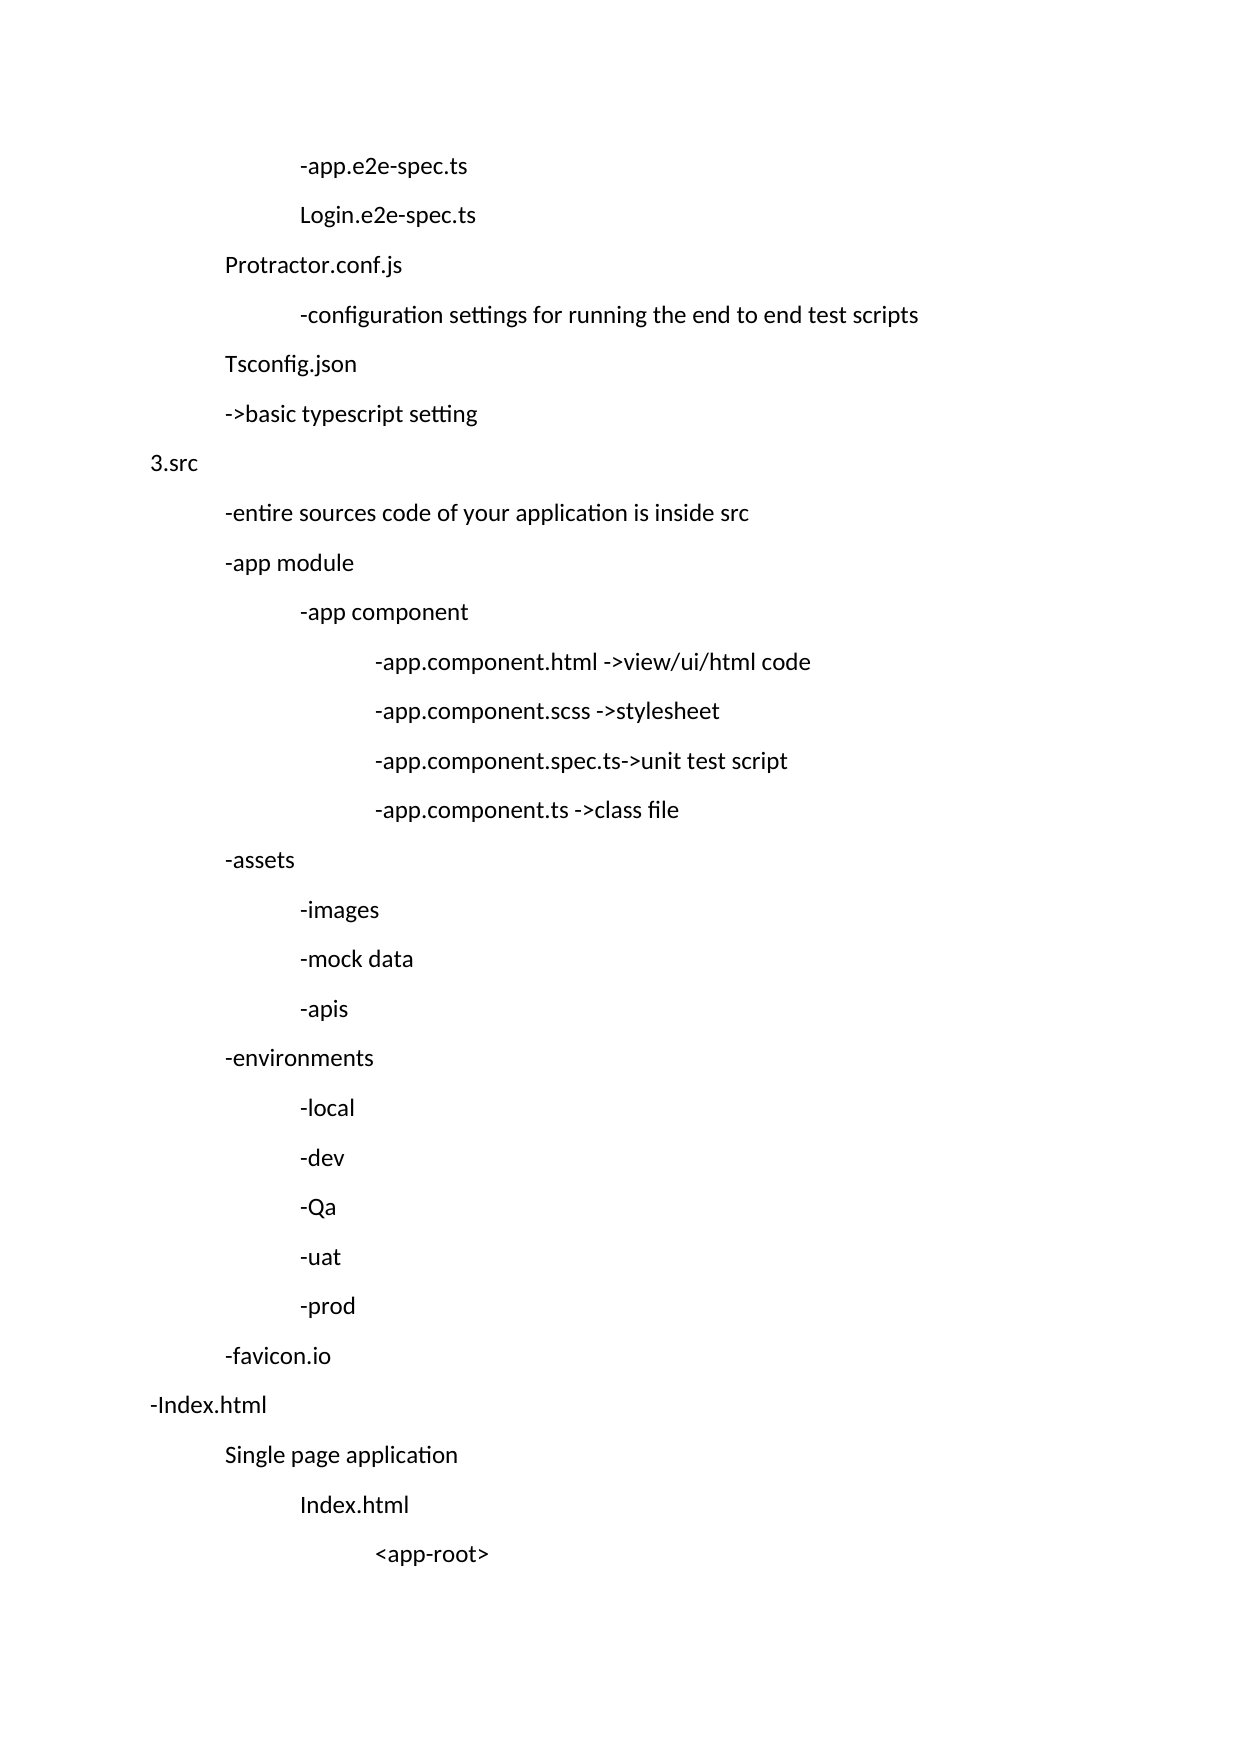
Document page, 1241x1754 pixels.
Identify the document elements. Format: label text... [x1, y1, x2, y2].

text Index.html [150, 1489, 1090, 1519]
text Login.e2e-spec.ts [150, 199, 1090, 230]
text -app.component.html ->view/ui/html code [150, 646, 1090, 676]
text -configuration settings for running the end to end test scripts [150, 299, 1090, 329]
text -app.component.ts ->class file [300, 794, 1090, 825]
text -images [150, 894, 1090, 924]
text -favicon.io [150, 1340, 1090, 1371]
text 3.src [150, 447, 1090, 478]
text -environments [150, 1042, 1090, 1073]
text -assets [150, 844, 1090, 875]
text Protractor.conf.js [150, 249, 1090, 280]
text -local [150, 1092, 1090, 1123]
text -app.component.scss ->stylesheet [300, 695, 1090, 726]
text -dev [150, 1142, 1090, 1172]
text Single page application [150, 1439, 1090, 1470]
text -entire sources code of your application is inside src [150, 497, 1090, 528]
text -app.component.spec.ts->unit test script [300, 745, 1090, 776]
text -mock data [150, 943, 1090, 974]
text <app-root> [150, 1538, 1090, 1569]
text -uat [150, 1241, 1090, 1271]
text -app module [150, 547, 1090, 577]
text -apis [150, 993, 1090, 1023]
text -app component [150, 596, 1090, 627]
text -prod [150, 1290, 1090, 1321]
text -Qa [150, 1191, 1090, 1222]
text ->basic typescript setting [150, 398, 1090, 428]
text Tsconfig.json [150, 348, 1090, 379]
text -Index.html [150, 1389, 1090, 1420]
text -app.e2e-spec.ts [150, 150, 1090, 181]
